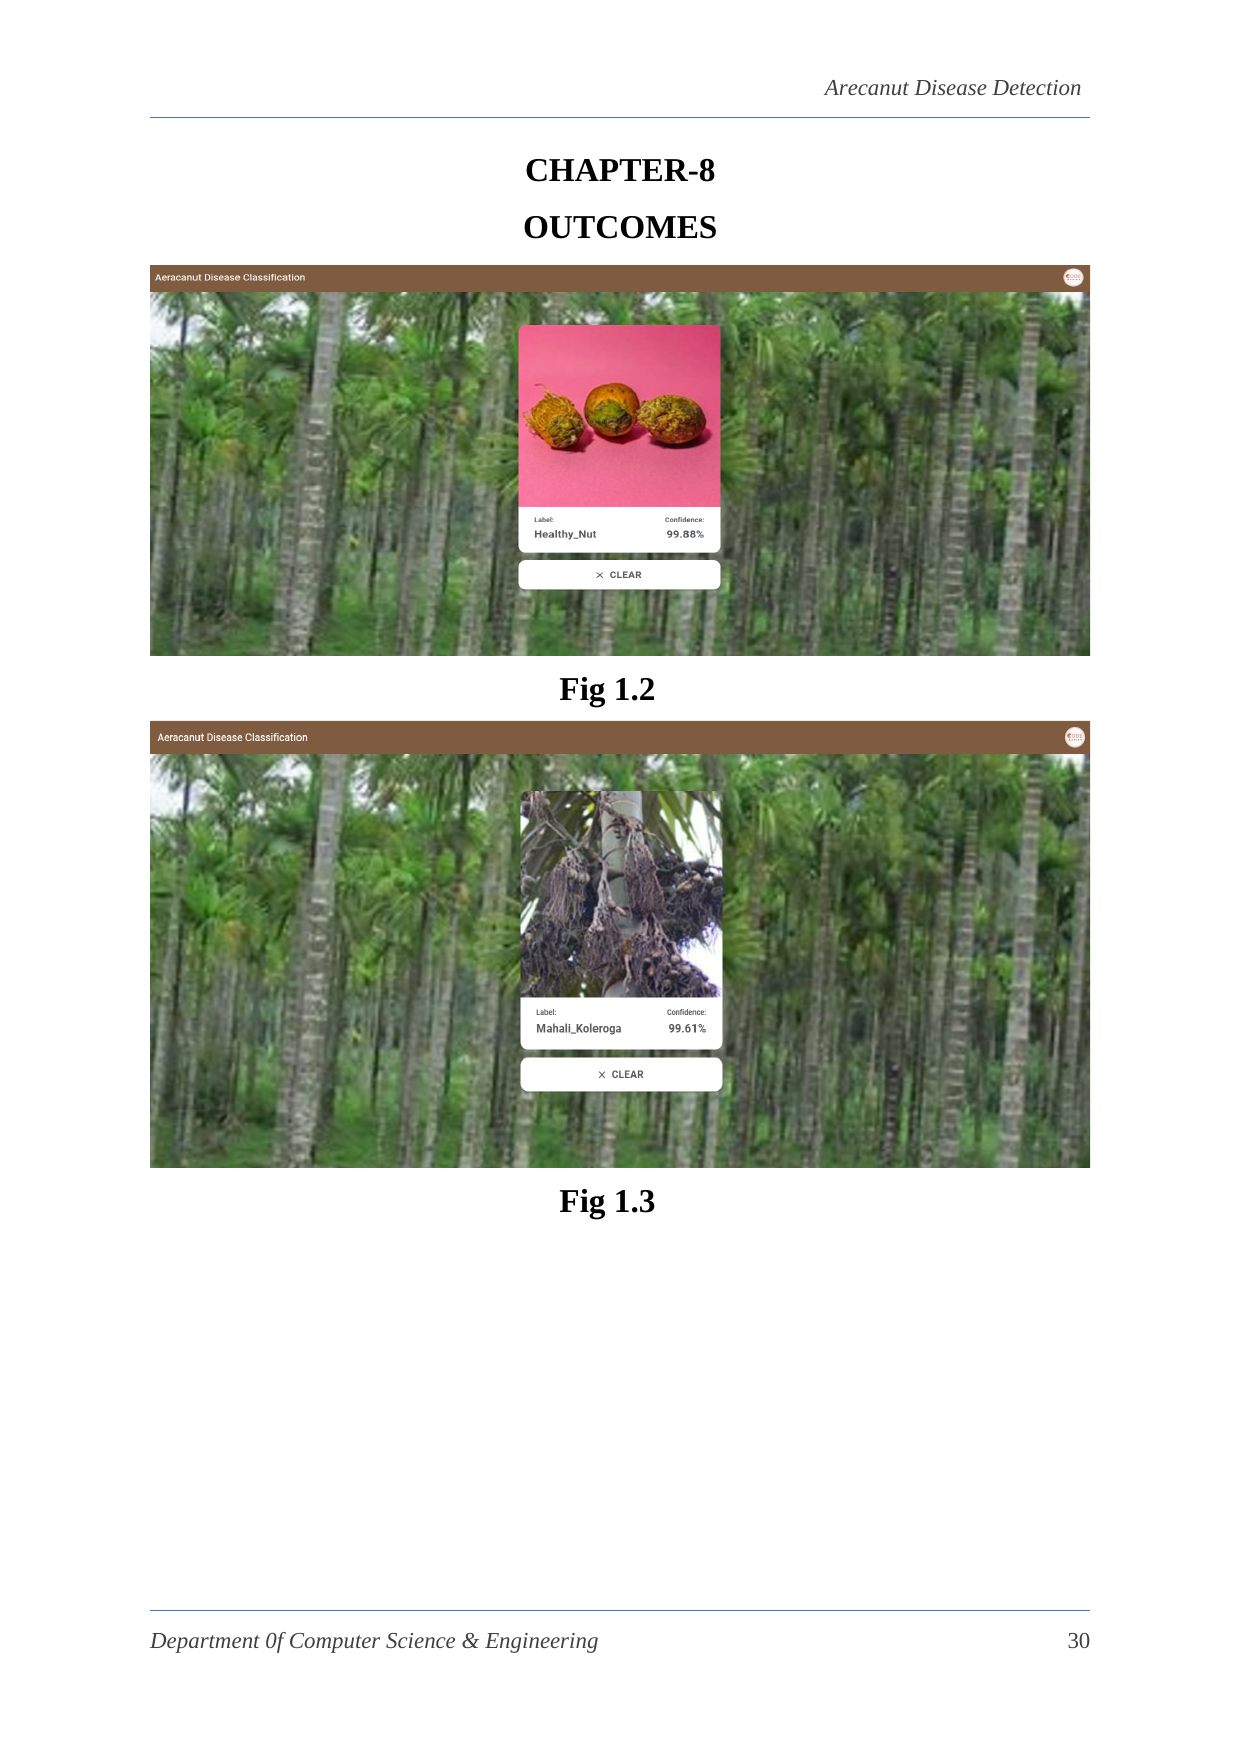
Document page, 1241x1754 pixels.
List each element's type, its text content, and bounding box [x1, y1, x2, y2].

text Fig 1.3 [150, 1181, 1064, 1219]
text Fig 1.2 [150, 669, 1064, 720]
picture [150, 265, 1091, 656]
text CHAPTER-8 [150, 150, 1090, 188]
text OUTCOMES [150, 207, 1090, 246]
picture [150, 720, 1091, 1168]
